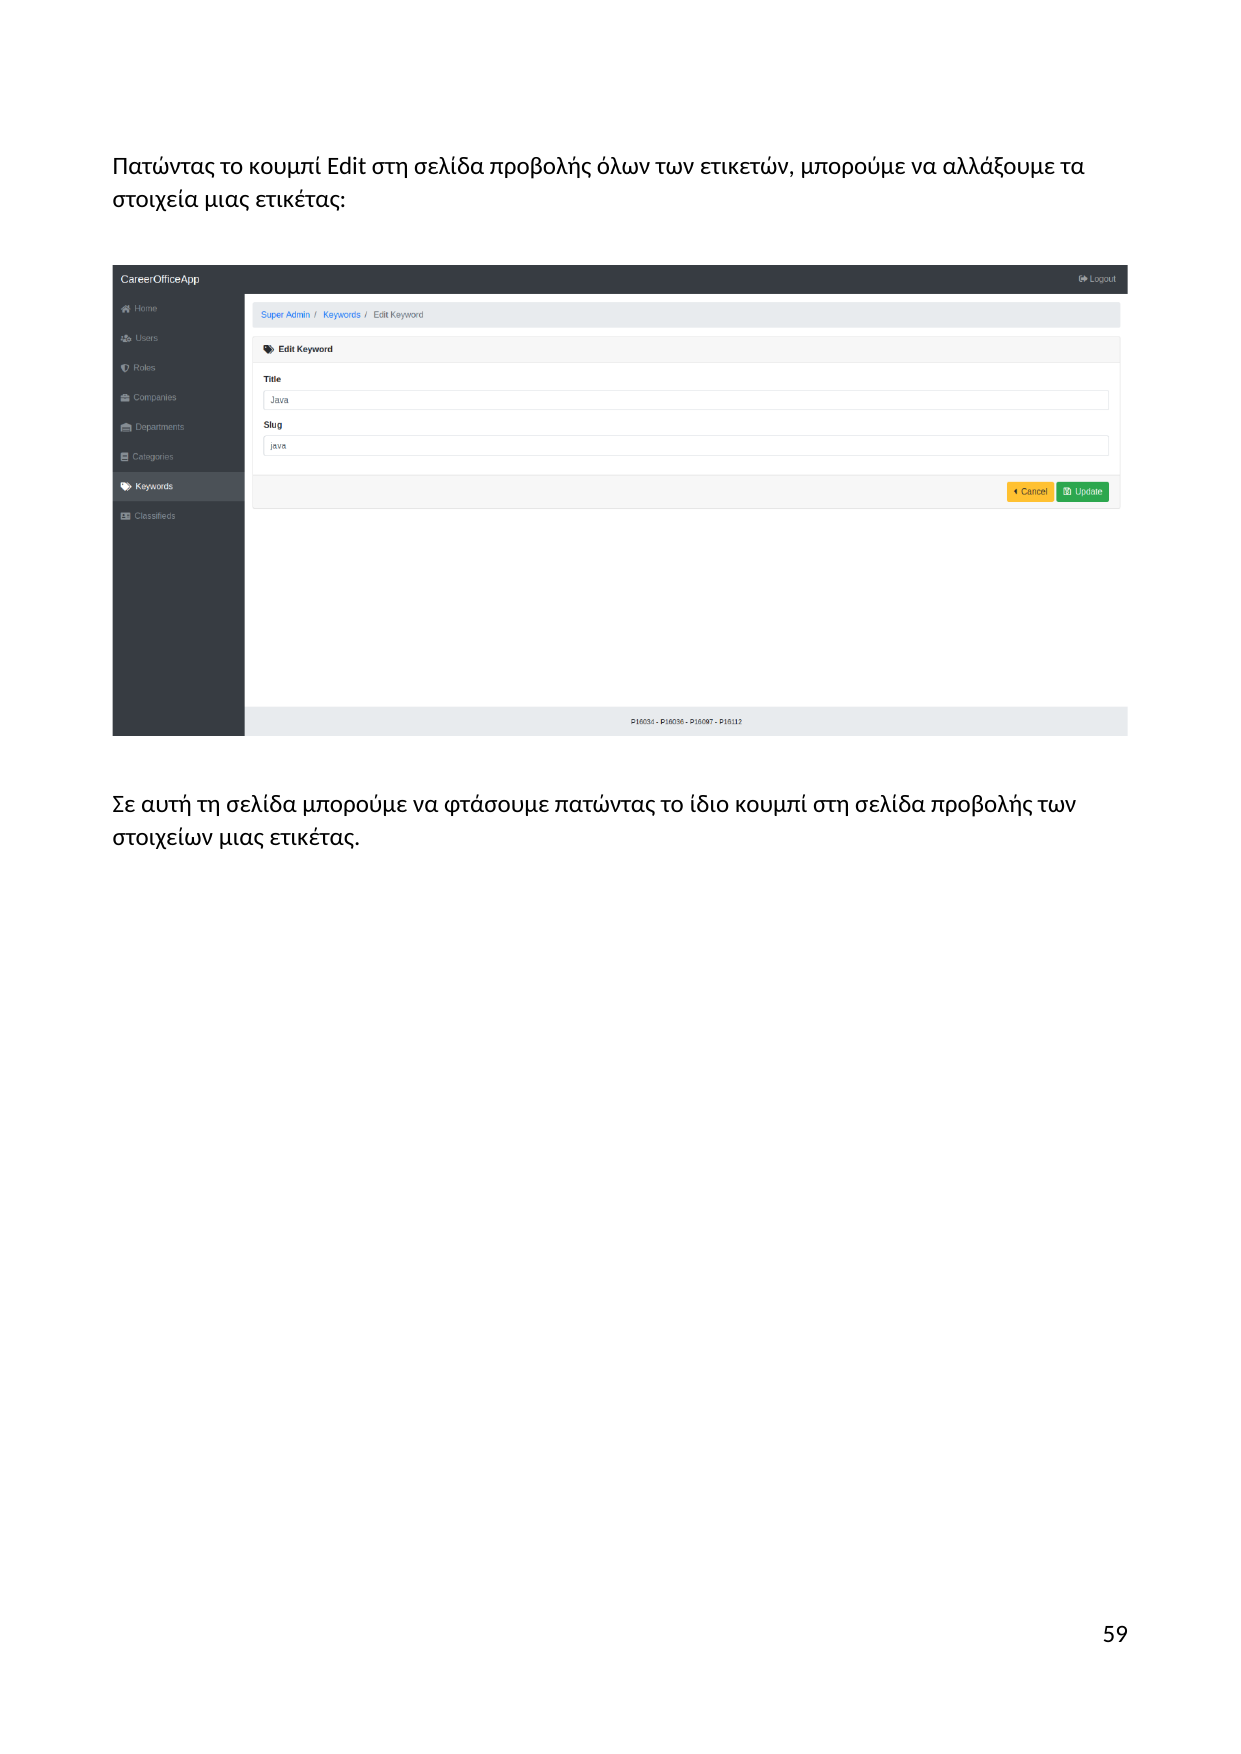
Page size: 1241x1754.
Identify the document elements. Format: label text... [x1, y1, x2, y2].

text Πατώντας το κουμπί Edit στη σελίδα προβολής όλων των ετικετών, μπορούμε να αλλάξουμε τα στοιχεία μιας ετικέτας: [112, 150, 1128, 213]
text Σε αυτή τη σελίδα μπορούμε να φτάσουμε πατώντας το ίδιο κουμπί στη σελίδα προβολής των στοιχείων μιας ετικέτας. [112, 788, 1128, 851]
picture [112, 265, 1128, 736]
